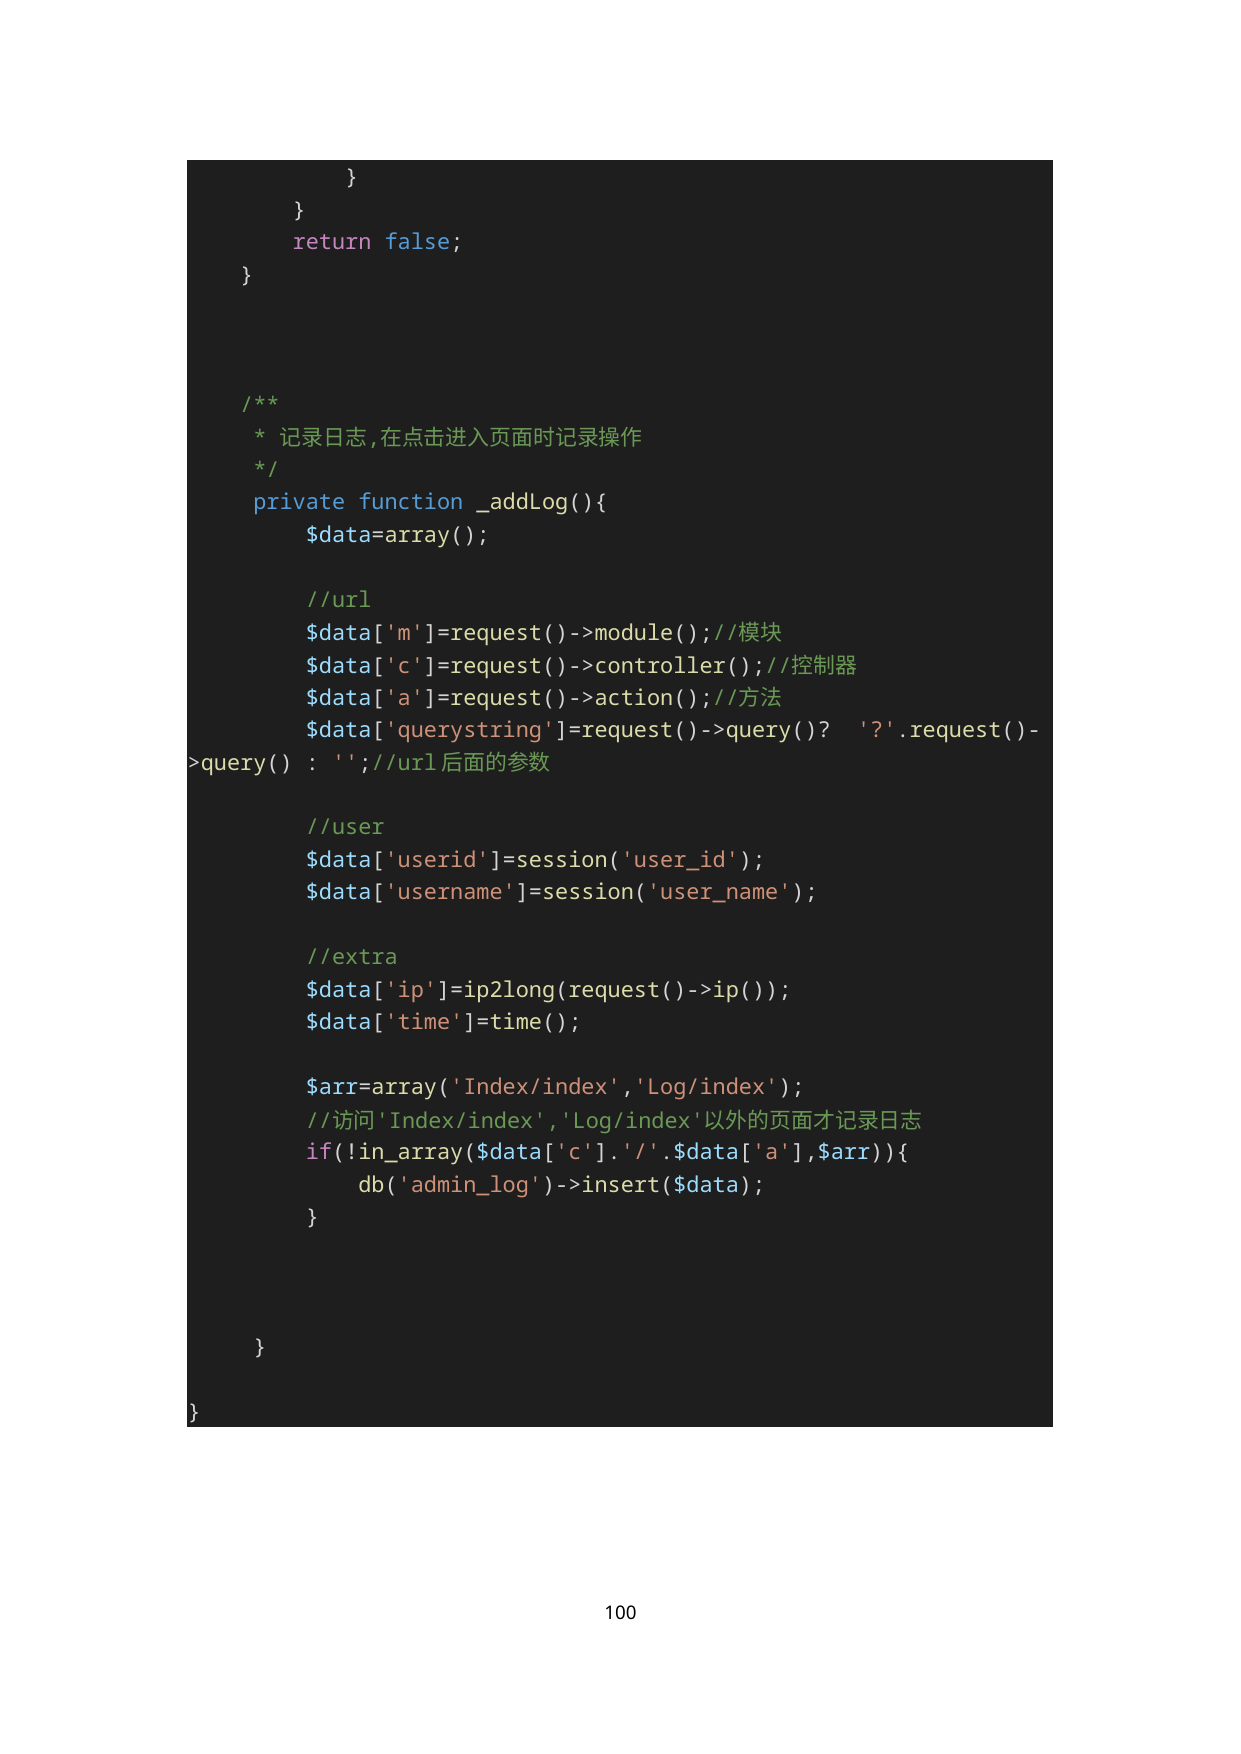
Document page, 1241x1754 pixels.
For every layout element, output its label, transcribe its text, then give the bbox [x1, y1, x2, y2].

text if(!in_array($data['c'].'/'.$data['a'],$arr)){ [187, 1135, 1053, 1167]
text } [187, 1200, 1053, 1232]
text $data['m']=request()->module();//模块 [187, 615, 1053, 647]
text //user [187, 810, 1053, 842]
text $data['userid']=session('user_id'); [187, 842, 1053, 875]
text return false; [187, 225, 1053, 257]
text //extra [187, 940, 1053, 972]
text } [187, 257, 1053, 290]
text * 记录日志,在点击进入页面时记录操作 [187, 420, 1053, 452]
text $data['ip']=ip2long(request()->ip()); [187, 972, 1053, 1005]
text db('admin_log')->insert($data); [187, 1167, 1053, 1200]
text } [187, 160, 1053, 192]
text $arr=array('Index/index','Log/index'); [187, 1070, 1053, 1102]
text $data['time']=time(); [187, 1005, 1053, 1037]
text private function _addLog(){ [187, 485, 1053, 517]
text $data['querystring']=request()->query()? '?'.request()->query() : '';//url后面的参数 [187, 712, 1053, 777]
text } [187, 1330, 1053, 1362]
text $data['c']=request()->controller();//控制器 [187, 647, 1053, 680]
text /** [187, 387, 1053, 420]
text */ [187, 452, 1053, 485]
text $data['username']=session('user_name'); [187, 875, 1053, 907]
text //访问'Index/index','Log/index'以外的页面才记录日志 [187, 1102, 1053, 1135]
text //url [187, 582, 1053, 615]
text } [187, 192, 1053, 225]
text $data['a']=request()->action();//方法 [187, 680, 1053, 712]
text } [187, 1395, 1053, 1427]
text $data=array(); [187, 517, 1053, 550]
